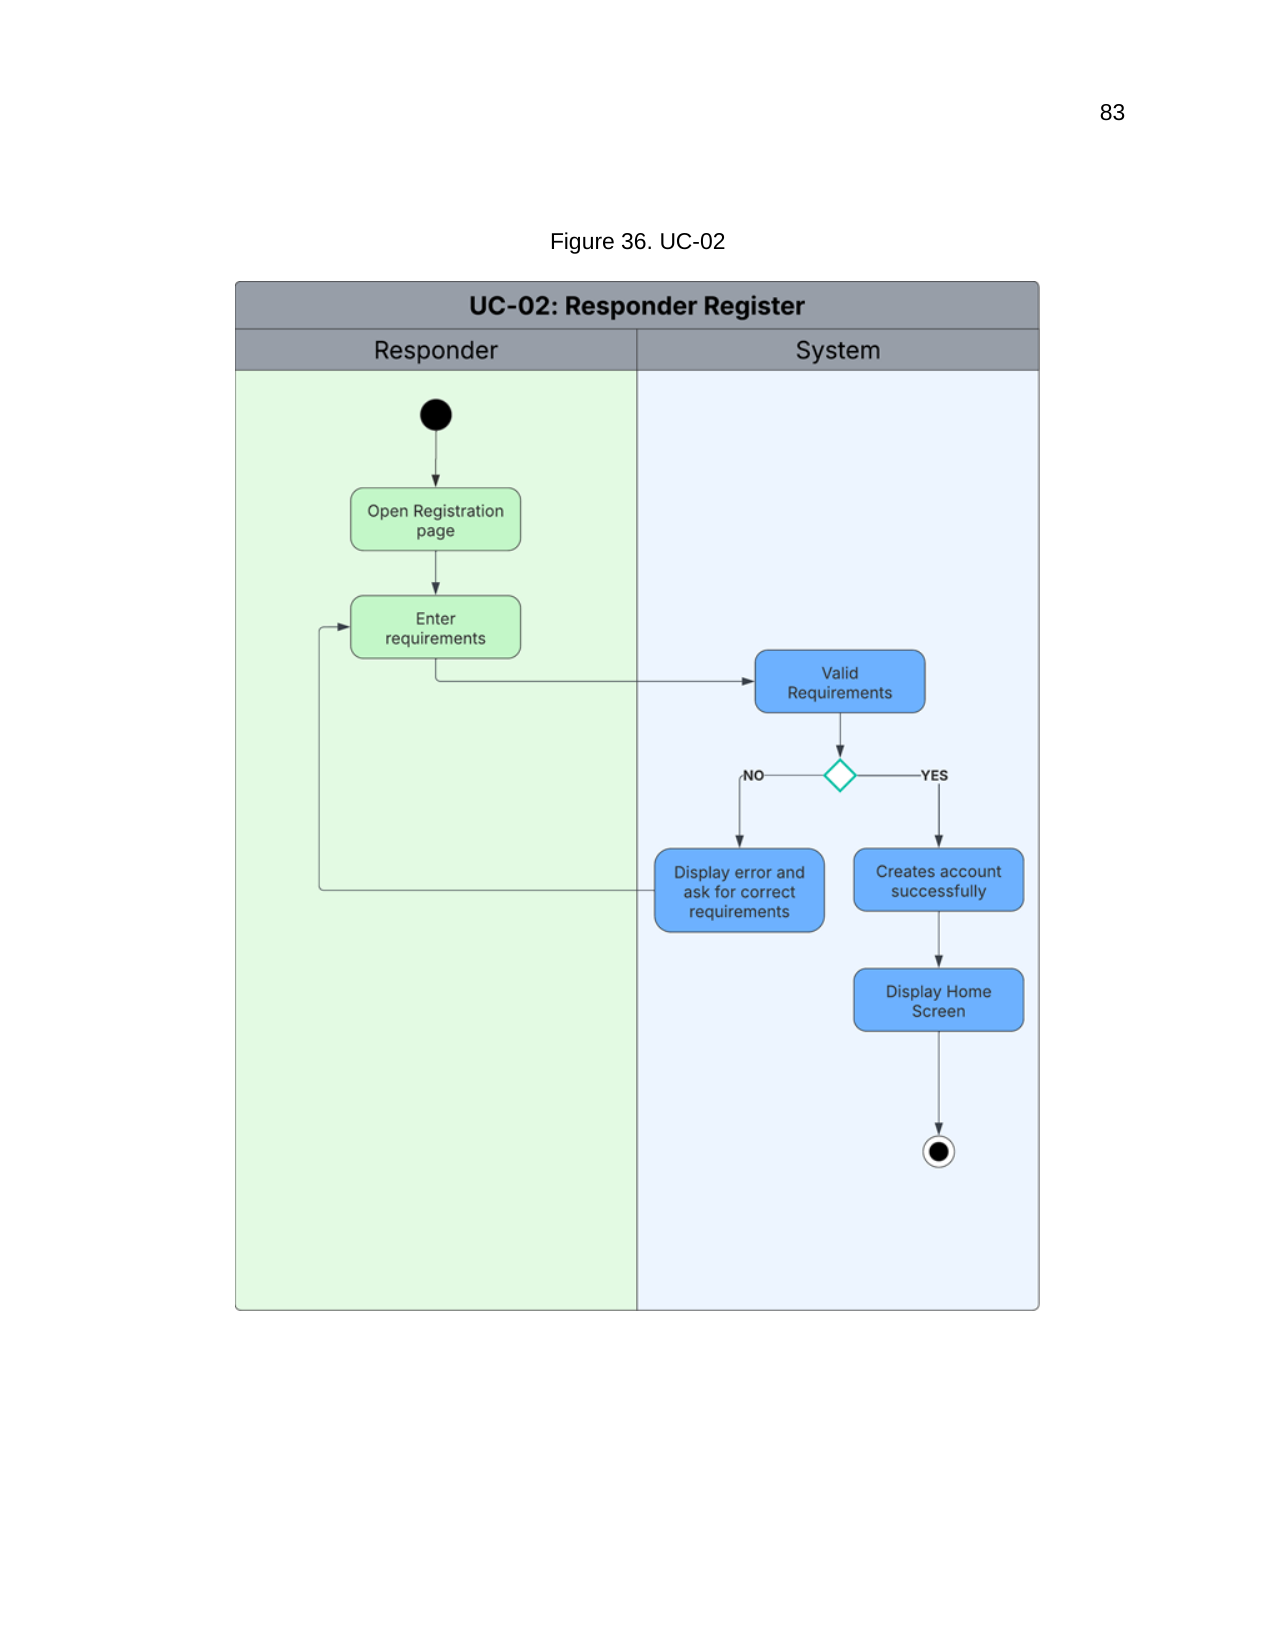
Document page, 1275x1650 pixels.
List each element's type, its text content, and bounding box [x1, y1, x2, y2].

picture [235, 281, 1040, 1311]
subtitle Figure 36. UC-02 [150, 228, 1125, 254]
